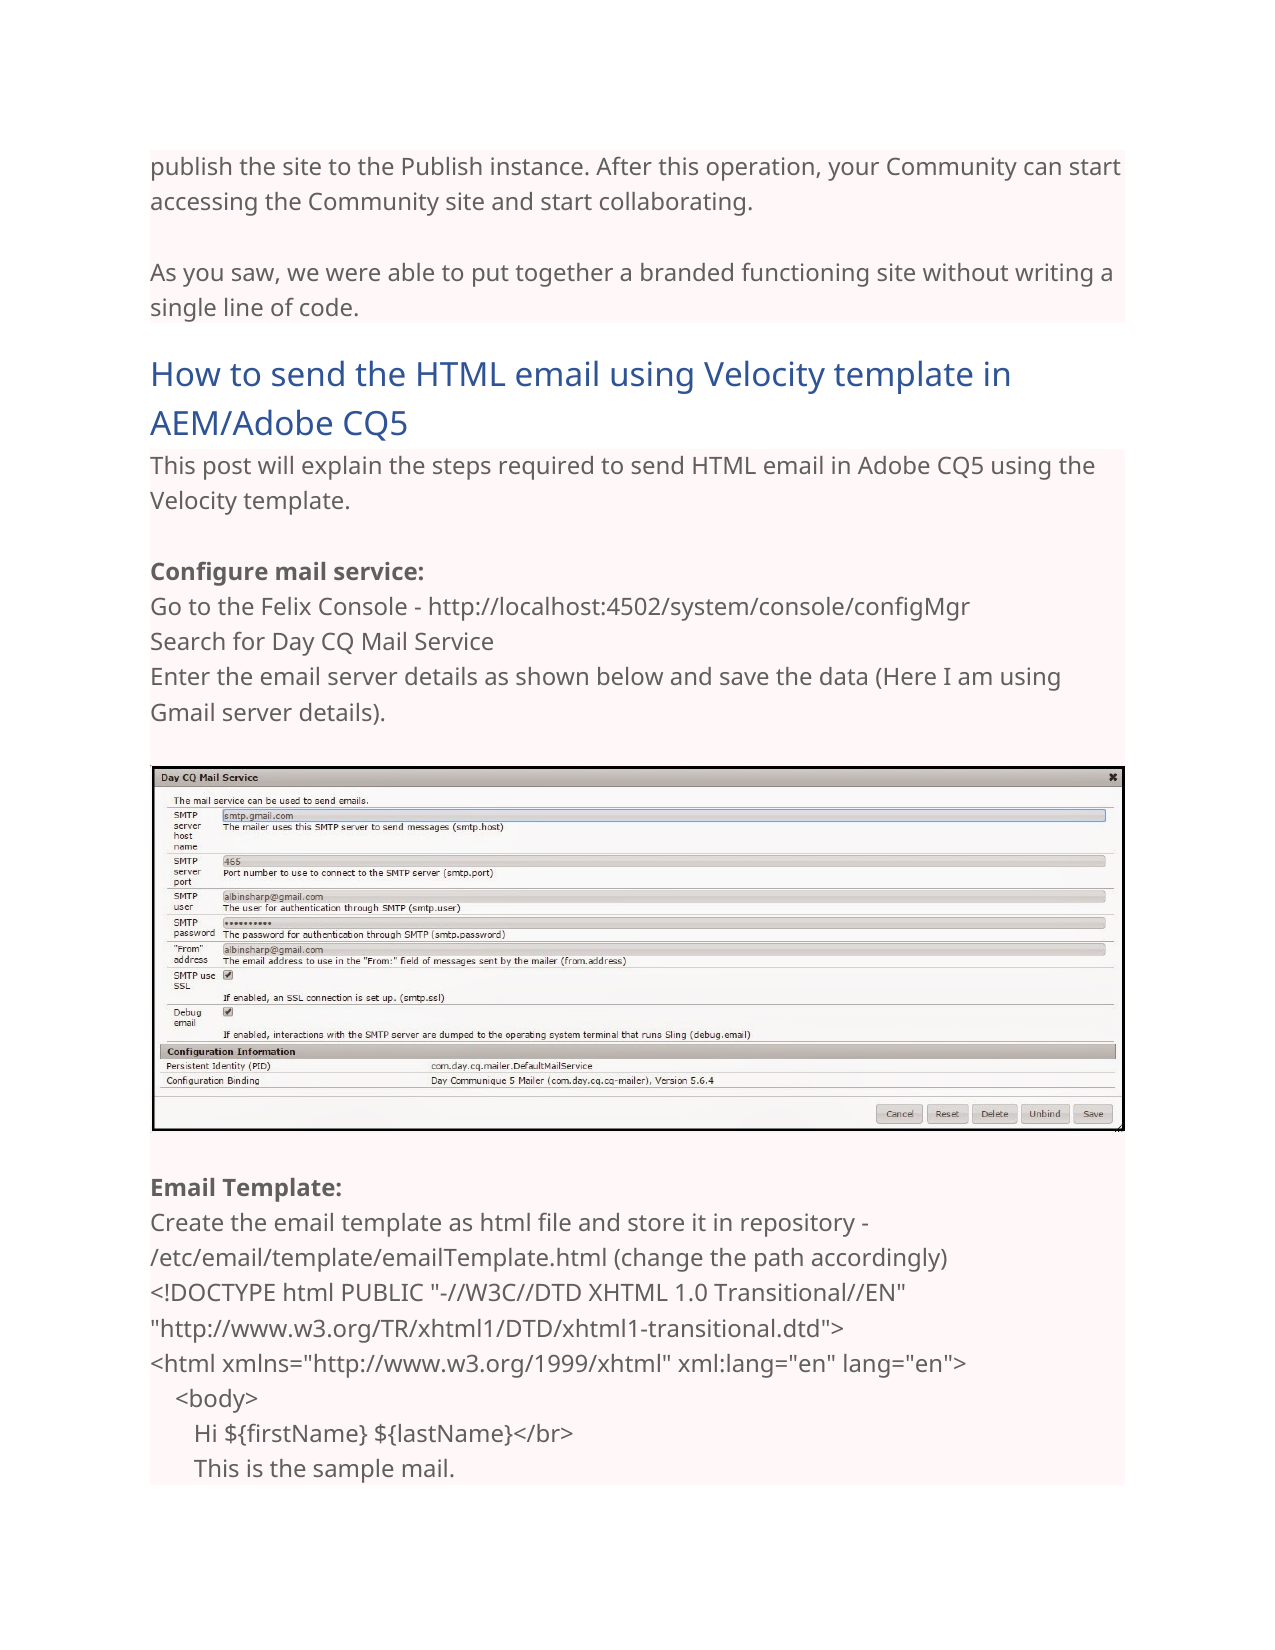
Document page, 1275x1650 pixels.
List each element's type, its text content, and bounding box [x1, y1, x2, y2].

picture [150, 765, 1125, 1133]
subtitle How to send the HTML email using Velocity template in AEM/Adobe CQ5 [150, 351, 1125, 445]
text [150, 150, 1125, 323]
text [150, 1133, 1125, 1485]
